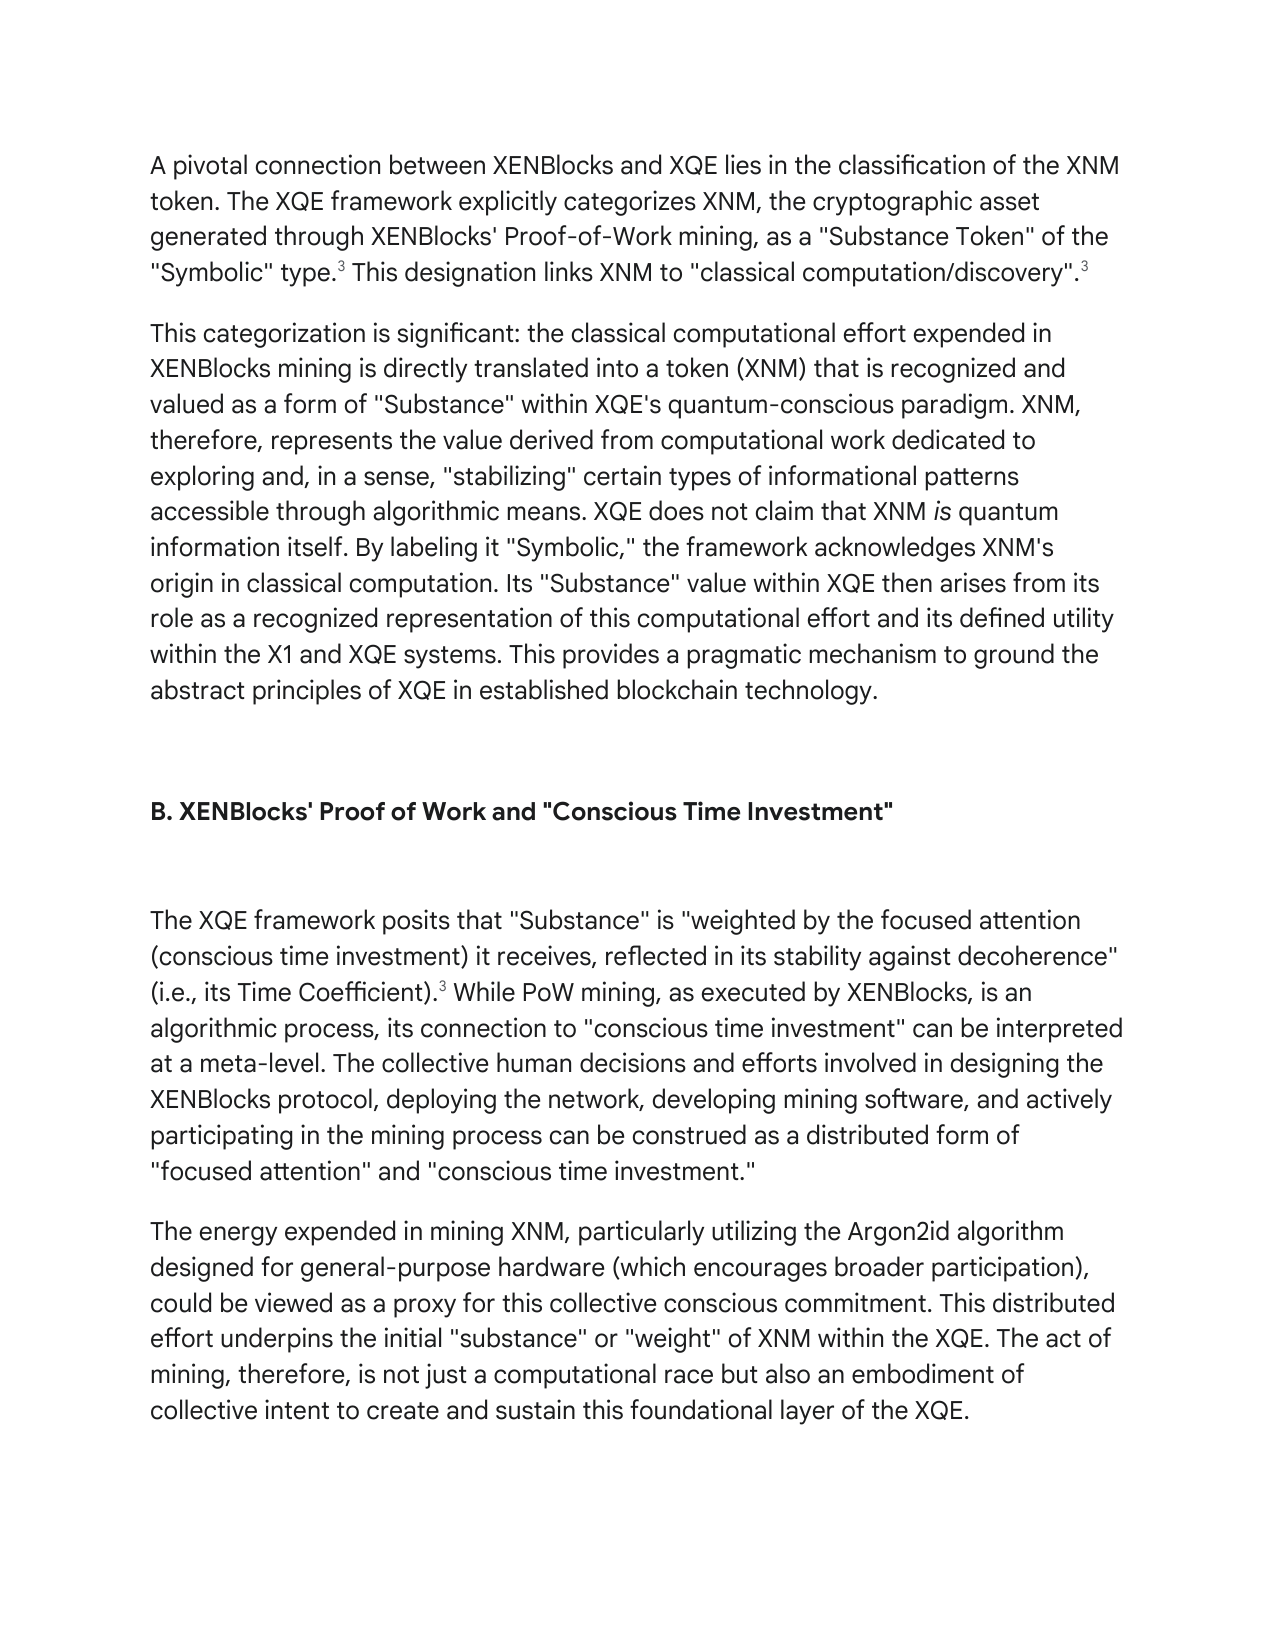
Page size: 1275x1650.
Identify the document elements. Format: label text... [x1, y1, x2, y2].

text The XQE framework posits that "Substance" is "weighted by the focused attention (conscious time investment) it receives, reflected in its stability against decoherence" (i.e., its Time Coefficient).3 While PoW mining, as executed by XENBlocks, is an algorithmic process, its connection to "conscious time investment" can be interpreted at a meta-level. The collective human decisions and efforts involved in designing the XENBlocks protocol, deploying the network, developing mining software, and actively participating in the mining process can be construed as a distributed form of "focused attention" and "conscious time investment." [150, 906, 1125, 1187]
text The energy expended in mining XNM, particularly utilizing the Argon2id algorithm designed for general-purpose hardware (which encourages broader participation), could be viewed as a proxy for this collective conscious commitment. This distributed effort underpins the initial "substance" or "weight" of XNM within the XQE. The act of mining, therefore, is not just a computational race but also an embodiment of collective intent to create and sustain this foundational layer of the XQE. [150, 1216, 1125, 1426]
text A pivotal connection between XENBlocks and XQE lies in the classification of the XNM token. The XQE framework explicitly categorizes XNM, the cryptographic asset generated through XENBlocks' Proof-of-Work mining, as a "Substance Token" of the "Symbolic" type.3 This designation links XNM to "classical computation/discovery".3 [150, 150, 1125, 288]
text This categorization is significant: the classical computational effort expended in XENBlocks mining is directly translated into a token (XNM) that is recognized and valued as a form of "Substance" within XQE's quantum-conscious paradigm. XNM, therefore, represents the value derived from computational work dedicated to exploring and, in a sense, "stabilizing" certain types of informational patterns accessible through algorithmic means. XQE does not claim that XNM is quantum information itself. By labeling it "Symbolic," the framework acknowledges XNM's origin in classical computation. Its "Substance" value within XQE then arises from its role as a recognized representation of this computational effort and its defined utility within the X1 and XQE systems. This provides a pragmatic mechanism to ground the abstract principles of XQE in established blockchain technology. [150, 318, 1125, 707]
subtitle B. XENBlocks' Proof of Work and "Conscious Time Investment" [150, 797, 1125, 828]
